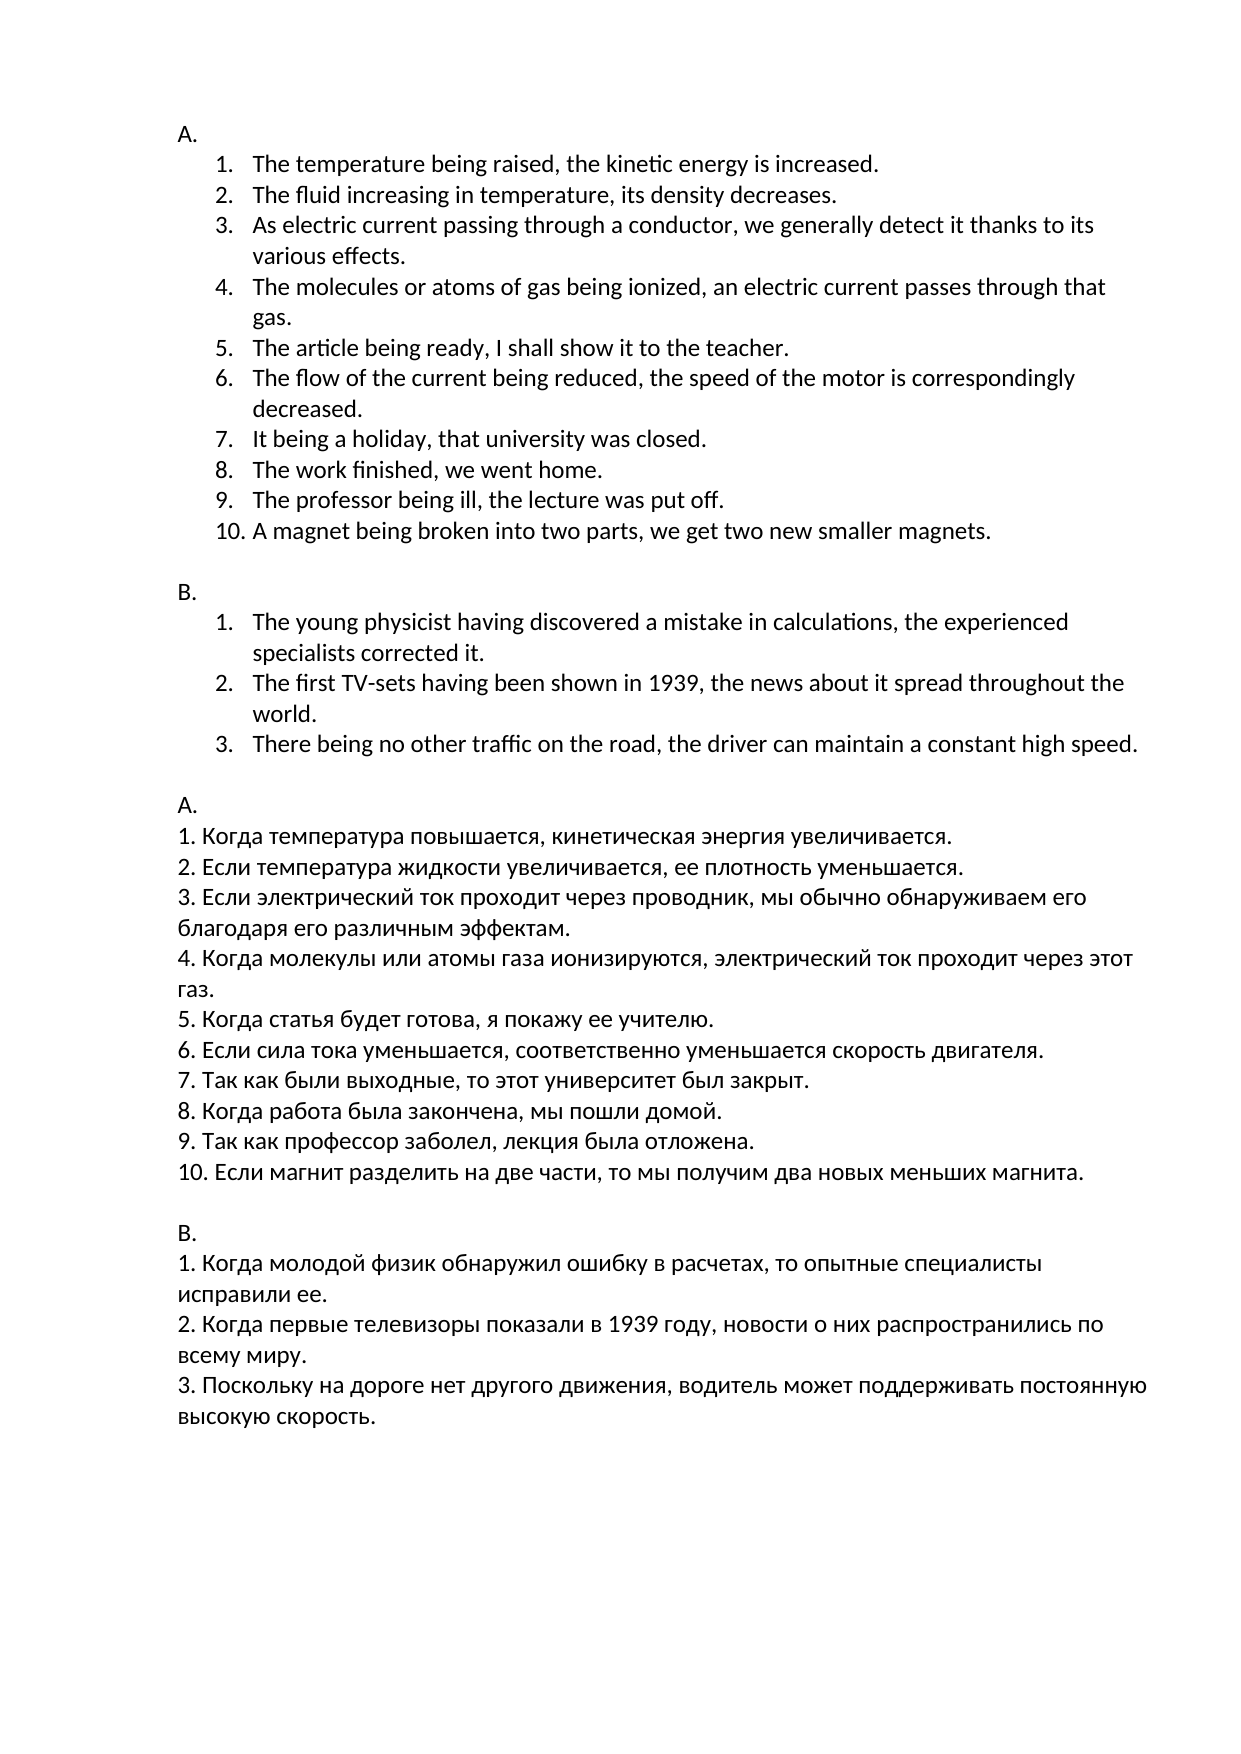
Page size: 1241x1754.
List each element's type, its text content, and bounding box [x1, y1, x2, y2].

list As electric current passing through a conductor, we generally detect it thanks to its various effects. [215, 210, 1152, 271]
list The work finished, we went home. [215, 454, 1152, 484]
text B. [177, 1217, 1152, 1247]
text 4. Когда молекулы или атомы газа ионизируются, электрический ток проходит через этот газ. [177, 942, 1152, 1003]
list A magnet being broken into two parts, we get two new smaller magnets. [215, 515, 1152, 545]
text 10. Если магнит разделить на две части, то мы получим два новых меньших магнита. [177, 1156, 1152, 1186]
list The fluid increasing in temperature, its density decreases. [215, 179, 1152, 210]
text 9. Так как профессор заболел, лекция была отложена. [177, 1125, 1152, 1156]
text A. [177, 118, 1152, 149]
list The article being ready, I shall show it to the teacher. [215, 332, 1152, 362]
list The temperature being raised, the kinetic energy is increased. [215, 149, 1152, 179]
text 1. Когда молодой физик обнаружил ошибку в расчетах, то опытные специалисты исправили ее. [177, 1247, 1152, 1308]
text A. [177, 789, 1152, 820]
text 3. Поскольку на дороге нет другого движения, водитель может поддерживать постоянную высокую скорость. [177, 1369, 1152, 1431]
text 7. Так как были выходные, то этот университет был закрыт. [177, 1064, 1152, 1095]
list There being no other traffic on the road, the driver can maintain a constant high speed. [215, 728, 1152, 759]
list The first TV-sets having been shown in 1939, the news about it spread throughout the world. [215, 667, 1152, 728]
text 2. Если температура жидкости увеличивается, ее плотность уменьшается. [177, 851, 1152, 881]
text 2. Когда первые телевизоры показали в 1939 году, новости о них распространились по всему миру. [177, 1308, 1152, 1369]
text 1. Когда температура повышается, кинетическая энергия увеличивается. [177, 820, 1152, 851]
list The professor being ill, the lecture was put off. [215, 484, 1152, 515]
text 8. Когда работа была закончена, мы пошли домой. [177, 1095, 1152, 1125]
list The molecules or atoms of gas being ionized, an electric current passes through that gas. [215, 271, 1152, 332]
list It being a holiday, that university was closed. [215, 423, 1152, 454]
list The young physicist having discovered a mistake in calculations, the experienced specialists corrected it. [215, 606, 1152, 667]
list The flow of the current being reduced, the speed of the motor is correspondingly decreased. [215, 362, 1152, 423]
text 3. Если электрический ток проходит через проводник, мы обычно обнаруживаем его благодаря его различным эффектам. [177, 881, 1152, 942]
text 5. Когда статья будет готова, я покажу ее учителю. [177, 1003, 1152, 1034]
text B. [177, 576, 1152, 606]
text 6. Если сила тока уменьшается, соответственно уменьшается скорость двигателя. [177, 1034, 1152, 1064]
